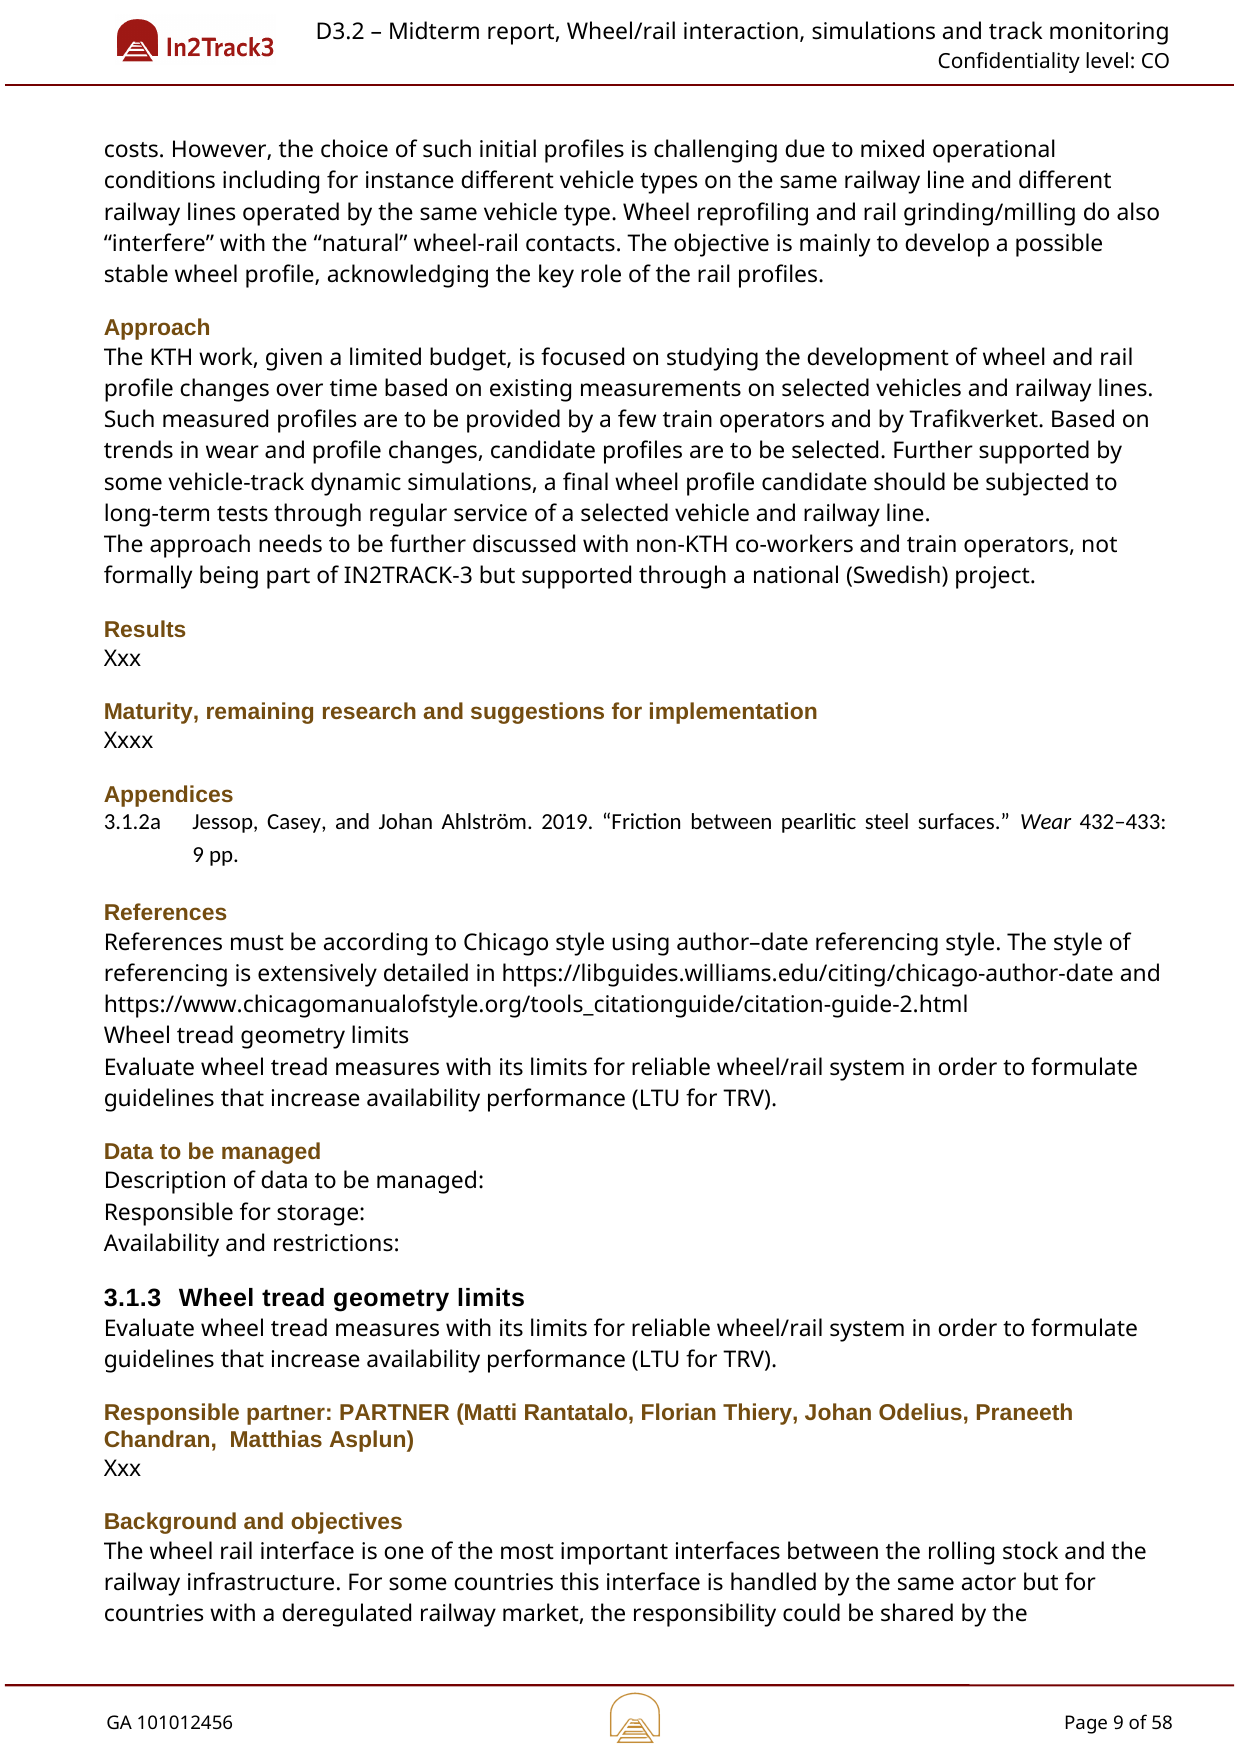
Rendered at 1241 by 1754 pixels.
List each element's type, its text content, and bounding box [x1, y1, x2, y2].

subtitle Appendices [103, 781, 1167, 807]
text Responsible for storage: [103, 1196, 1167, 1227]
subtitle References [103, 899, 1167, 926]
text Xxx [103, 642, 1167, 673]
subtitle Maturity, remaining research and suggestions for implementation [103, 698, 1167, 724]
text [103, 133, 1167, 289]
text Wheel tread geometry limits [103, 1019, 1167, 1051]
picture [114, 14, 276, 65]
subtitle Results [103, 616, 1167, 642]
subtitle Responsible partner: PARTNER (Matti Rantatalo, Florian Thiery, Johan Odelius, Praneeth Chandran, Matthias Asplun) [103, 1399, 1167, 1452]
text References must be according to Chicago style using author–date referencing style. The style of referencing is extensively detailed in https://libguides.williams.edu/citing/chicago-author-date and https://www.chicagomanualofstyle.org/tools_citationguide/citation-guide-2.html [103, 926, 1167, 1019]
subtitle Wheel tread geometry limits [103, 1283, 1167, 1312]
text Evaluate wheel tread measures with its limits for reliable wheel/rail system in order to formulate guidelines that increase availability performance (LTU for TRV). [103, 1312, 1167, 1374]
subtitle Background and objectives [103, 1508, 1167, 1535]
text Xxxx [103, 724, 1167, 756]
subtitle Approach [103, 314, 1167, 341]
text The approach needs to be further discussed with non-KTH co-workers and train operators, not formally being part of IN2TRACK-3 but supported through a national (Swedish) project. [103, 528, 1167, 591]
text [103, 1535, 1167, 1628]
text Evaluate wheel tread measures with its limits for reliable wheel/rail system in order to formulate guidelines that increase availability performance (LTU for TRV). [103, 1051, 1167, 1113]
text Availability and restrictions: [103, 1227, 1167, 1258]
text The KTH work, given a limited budget, is focused on studying the development of wheel and rail profile changes over time based on existing measurements on selected vehicles and railway lines. Such measured profiles are to be provided by a few train operators and by Trafikverket. Based on trends in wear and profile changes, candidate profiles are to be selected. Further supported by some vehicle-track dynamic simulations, a final wheel profile candidate should be subjected to long-term tests through regular service of a selected vehicle and railway line. [103, 341, 1167, 528]
subtitle Data to be managed [103, 1138, 1167, 1164]
text Description of data to be managed: [103, 1164, 1167, 1196]
text Xxx [103, 1452, 1167, 1483]
list 3.1.2a Jessop, Casey, and Johan Ahlström. 2019. “Friction between pearlitic steel surfaces.” Wear 432–433: 9 pp. [103, 807, 1167, 869]
